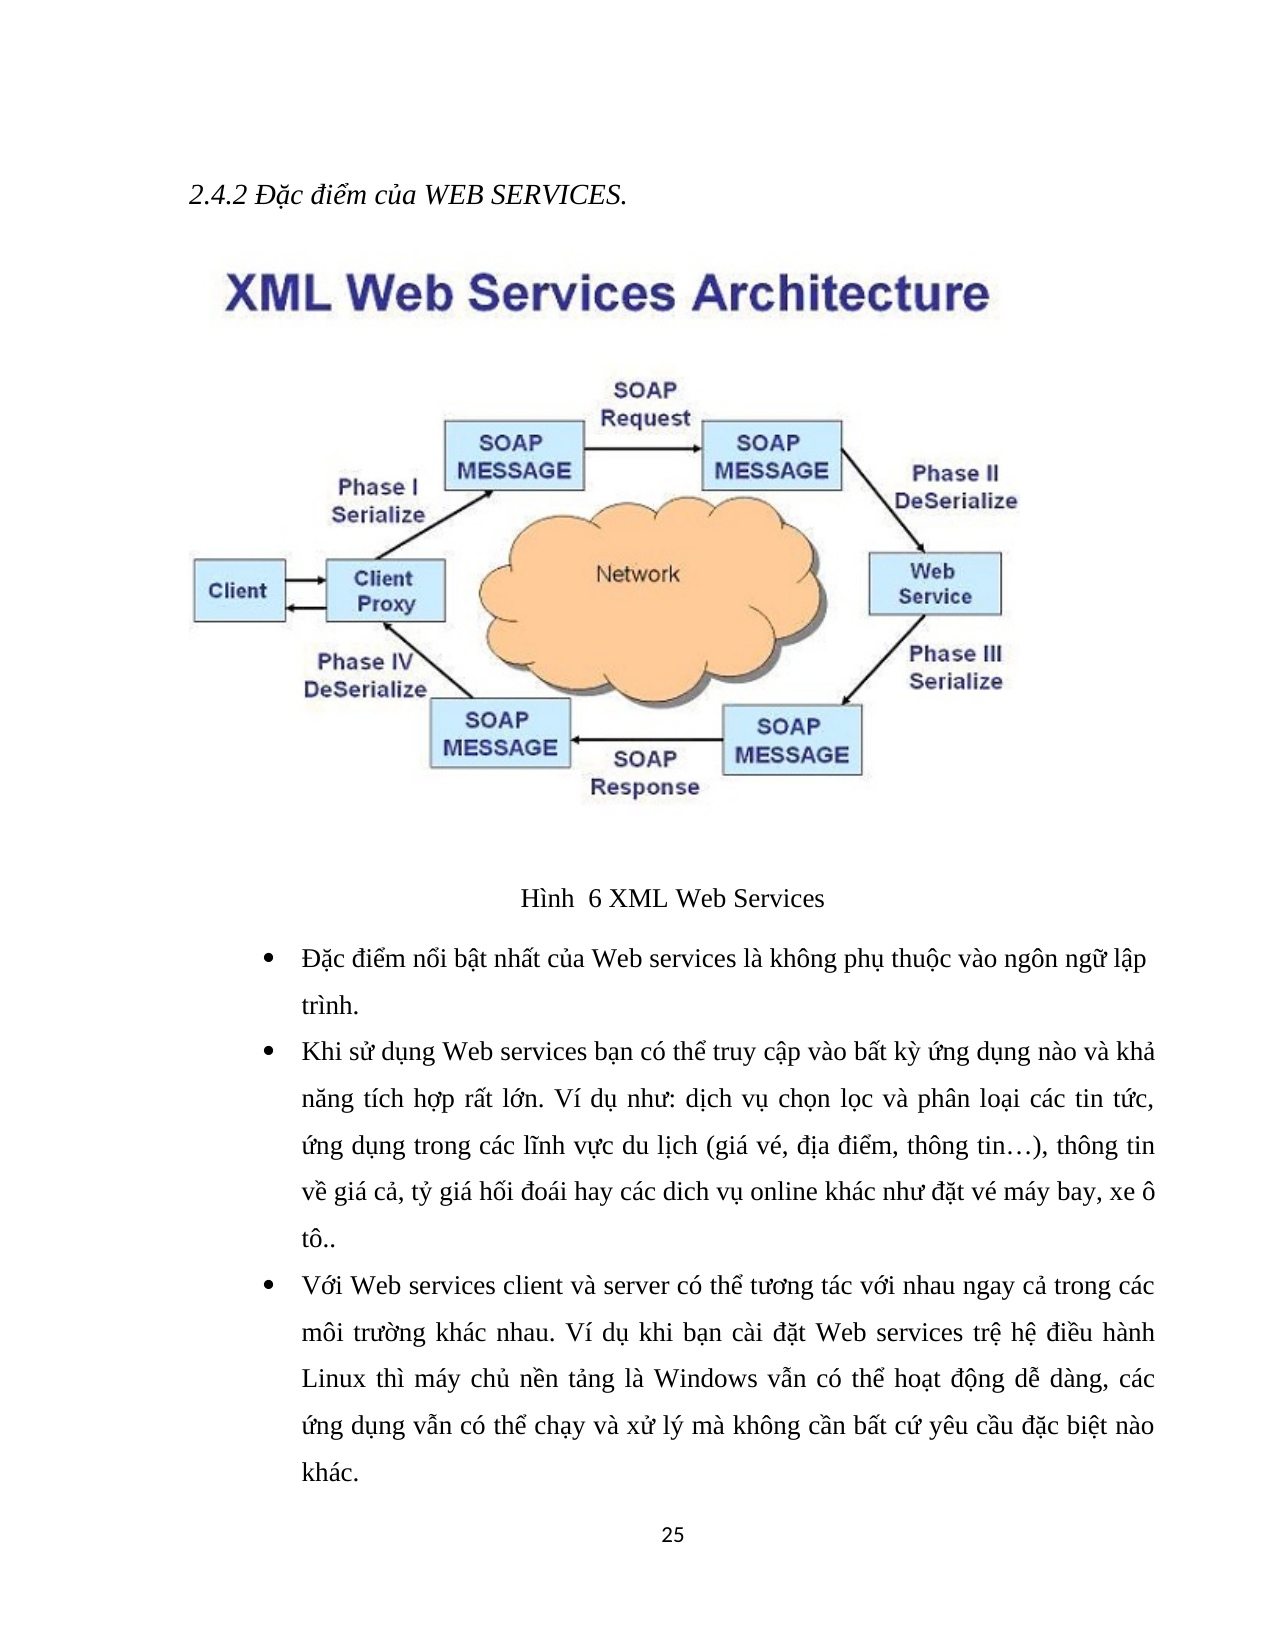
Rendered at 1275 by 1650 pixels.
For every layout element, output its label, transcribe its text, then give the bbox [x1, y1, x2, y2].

text Hình 6 XML Web Services [189, 882, 1156, 913]
list Khi sử dụng Web services bạn có thể truy cập vào bất kỳ ứng dụng nào và khả năng tích hợp rất lớn. Ví dụ như: dịch vụ chọn lọc và phân loại các tin tức, ứng dụng trong các lĩnh vực du lịch (giá vé, địa điểm, thông tin…), thông tin về giá cả, tỷ giá hối đoái hay các dich vụ online khác như đặt vé máy bay, xe ô tô.. [264, 1035, 1156, 1253]
picture [188, 227, 1021, 851]
list Đặc điểm nổi bật nhất của Web services là không phụ thuộc vào ngôn ngữ lập trình. [264, 942, 1156, 1020]
list Với Web services client và server có thể tương tác với nhau ngay cả trong các môi trường khác nhau. Ví dụ khi bạn cài đặt Web services trệ hệ điều hành Linux thì máy chủ nền tảng là Windows vẫn có thể hoạt động dễ dàng, các ứng dụng vẫn có thể chạy và xử lý mà không cần bất cứ yêu cầu đặc biệt nào khác. [264, 1269, 1156, 1487]
subtitle 2.4.2 Đặc điểm của WEB SERVICES. [189, 177, 1156, 211]
